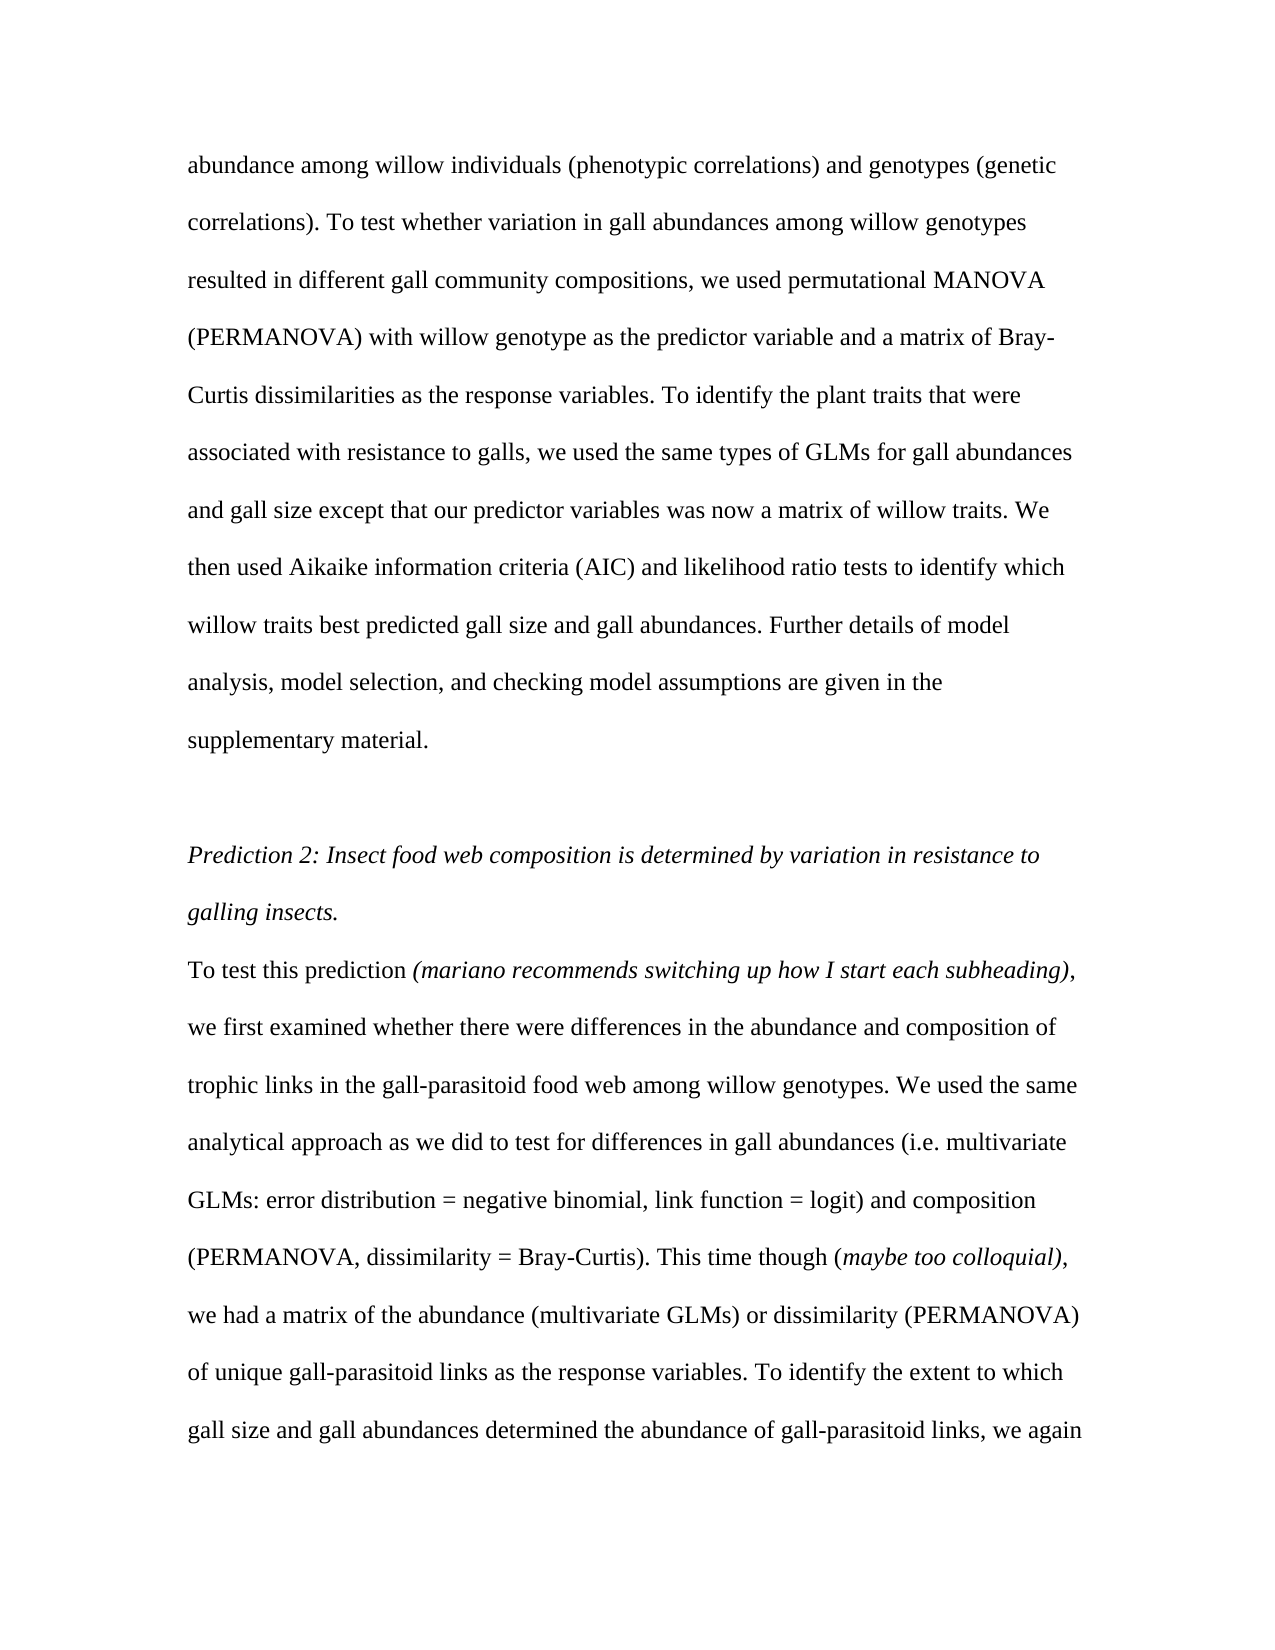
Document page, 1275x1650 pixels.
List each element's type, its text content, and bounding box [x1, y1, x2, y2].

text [187, 150, 1087, 754]
text Prediction 2: Insect food web composition is determined by variation in resistance to galling insects. [187, 840, 1087, 926]
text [187, 955, 1087, 1444]
